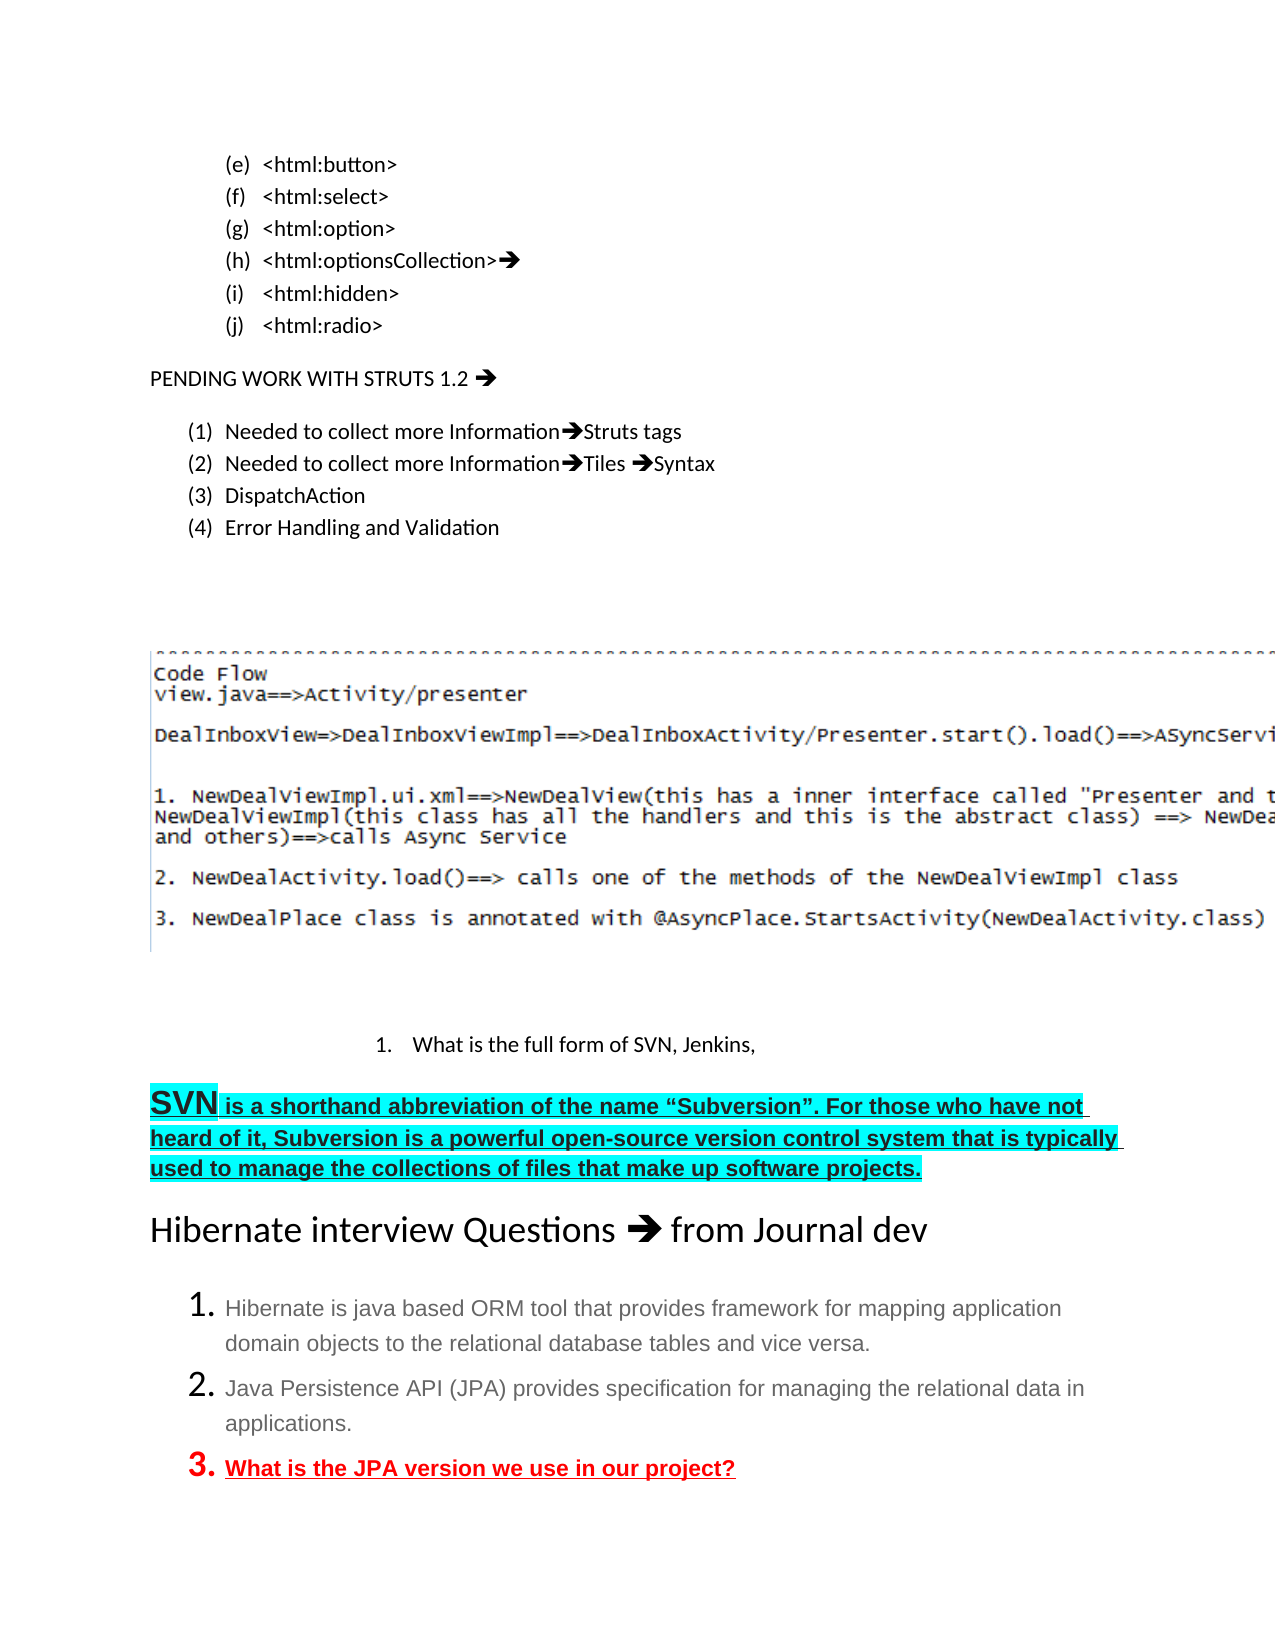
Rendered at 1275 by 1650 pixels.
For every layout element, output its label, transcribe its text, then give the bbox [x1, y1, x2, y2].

list <html:option> [225, 214, 1125, 242]
list Error Handling and Validation [187, 513, 1125, 542]
text PENDING WORK WITH STRUTS 1.2 [150, 364, 1125, 392]
list What is the full form of SVN, Jenkins, [375, 1030, 1125, 1058]
list <html:button> [225, 150, 1125, 178]
list Java Persistence API (JPA) provides specification for managing the relational data in applications. [187, 1360, 1125, 1436]
list <html:select> [225, 182, 1125, 210]
picture [150, 651, 1275, 952]
text Hibernate interview Questions from Journal dev [150, 1206, 1125, 1252]
list <html:radio> [225, 311, 1125, 339]
list <html:hidden> [225, 279, 1125, 307]
list Needed to collect more InformationTiles Syntax [187, 449, 1125, 477]
list <html:optionsCollection> [225, 247, 1125, 274]
text SVN is a shorthand abbreviation of the name “Subversion”. For those who have not heard of it, Subversion is a powerful open-source version control system that is typically used to manage the collections of files that make up software projects. [150, 1083, 1125, 1182]
list What is the JPA version we use in our project? [187, 1440, 1125, 1486]
list DispatchAction [187, 481, 1125, 509]
list Needed to collect more InformationStruts tags [187, 417, 1125, 445]
list Hibernate is java based ORM tool that provides framework for mapping application domain objects to the relational database tables and vice versa. [187, 1280, 1125, 1356]
